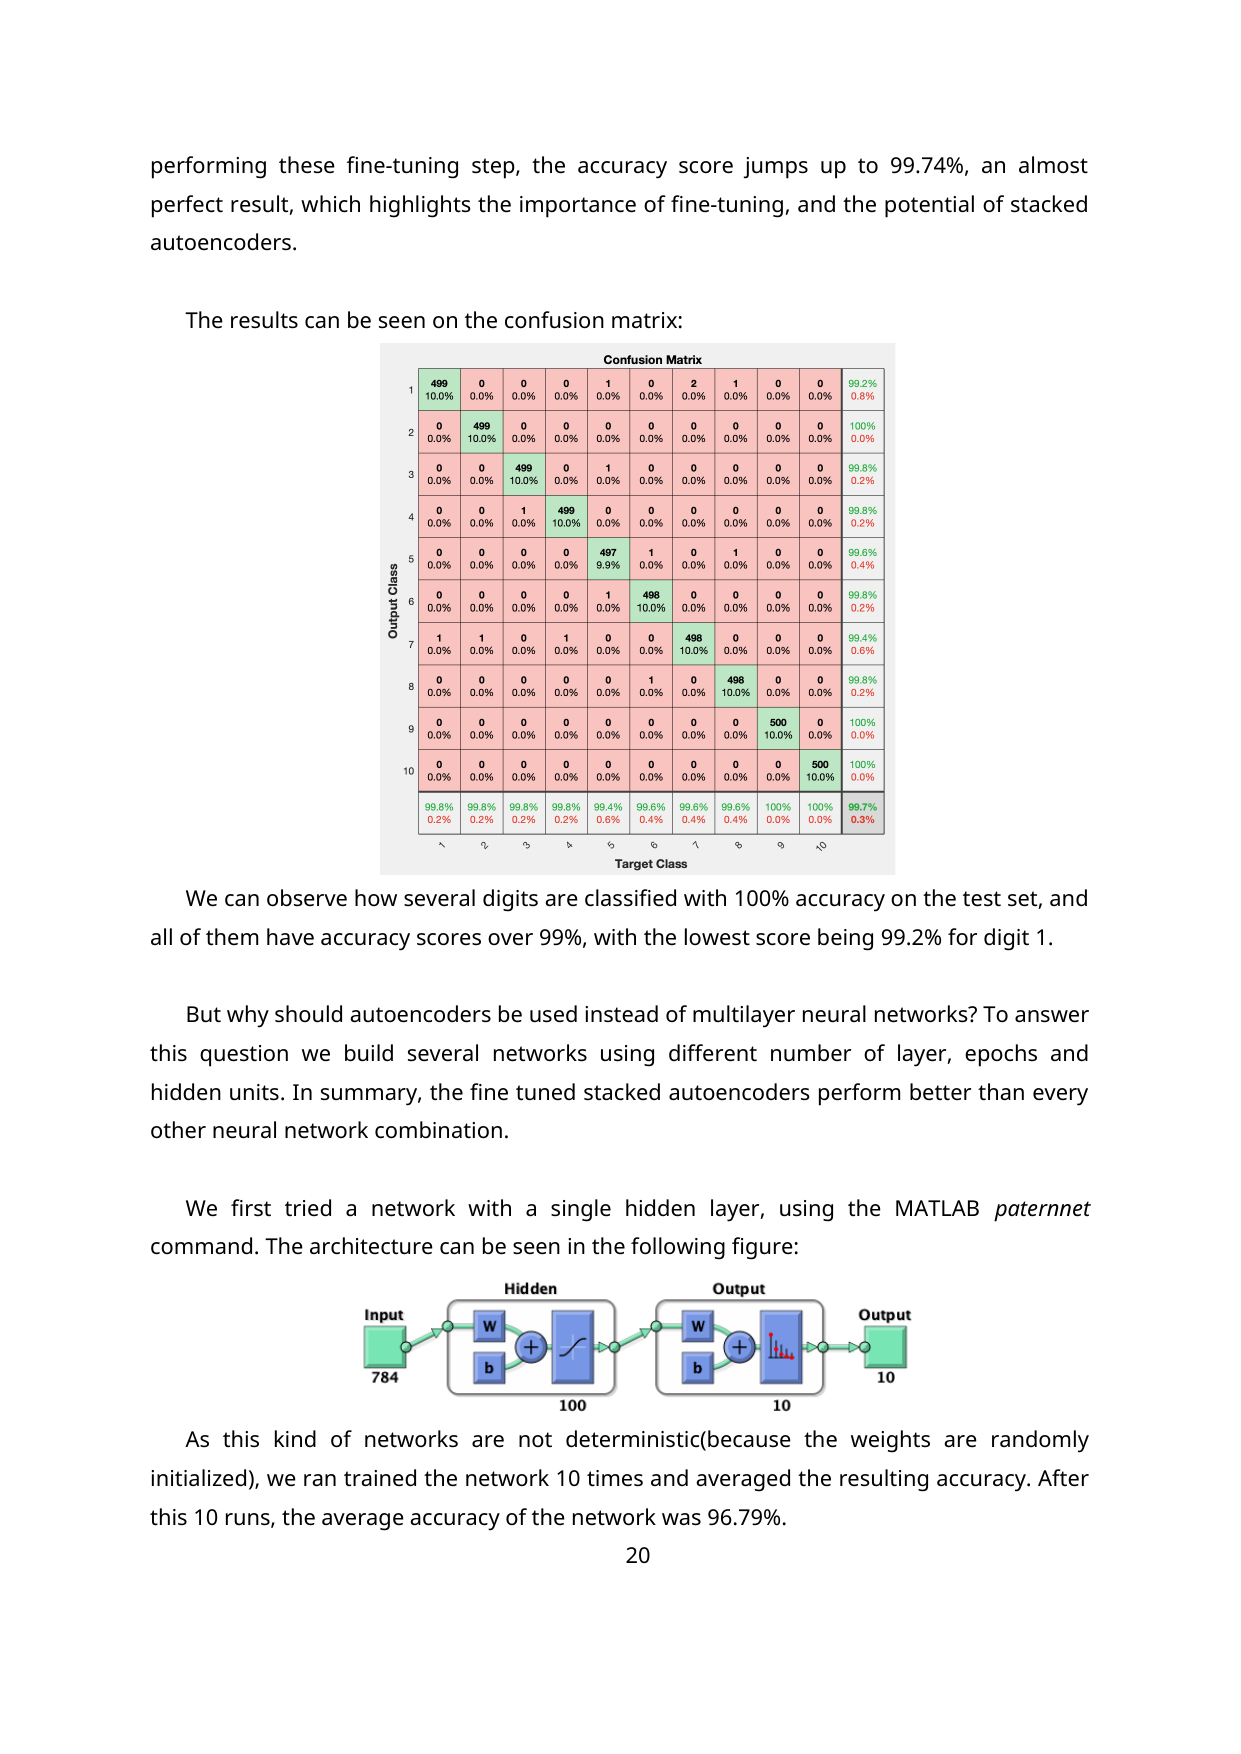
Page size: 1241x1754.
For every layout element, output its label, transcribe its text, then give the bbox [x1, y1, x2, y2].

text The results can be seen on the confusion matrix: [150, 304, 1090, 334]
text But why should autoencoders be used instead of multilayer neural networks? To answer this question we build several networks using different number of layer, epochs and hidden units. In summary, the fine tuned stacked autoencoders perform better than every other neural network combination. [150, 999, 1090, 1145]
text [150, 150, 1090, 257]
picture [380, 343, 896, 875]
text We first tried a network with a single hidden layer, using the MATLAB paternnet command. The architecture can be seen in the following figure: [150, 1192, 1090, 1261]
text We can observe how several digits are classified with 100% accuracy on the test set, and all of them have accuracy scores over 99%, with the lowest score being 99.2% for digit 1. [150, 883, 1090, 952]
picture [356, 1269, 919, 1416]
text As this kind of networks are not deterministic(because the weights are randomly initialized), we ran trained the network 10 times and averaged the resulting accuracy. After this 10 runs, the average accuracy of the network was 96.79%. [150, 1424, 1090, 1532]
